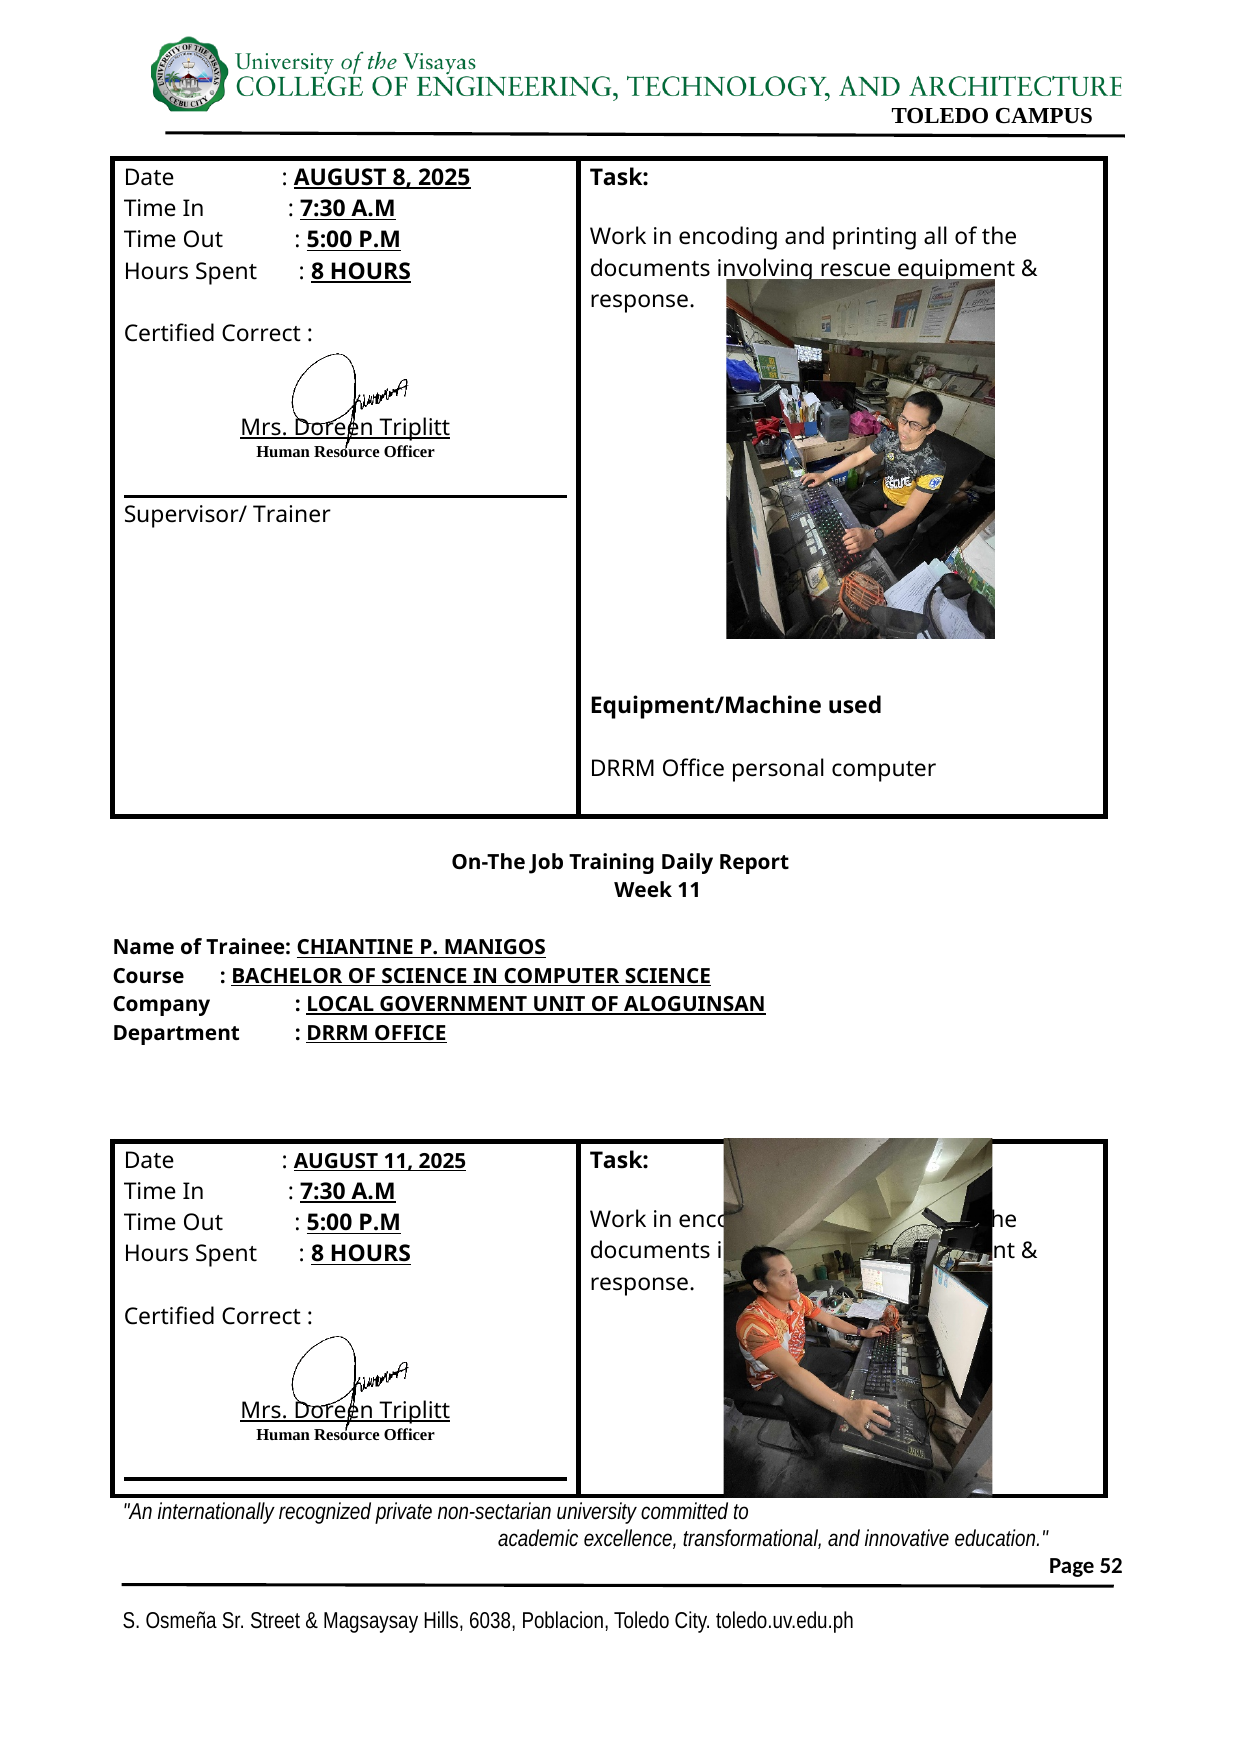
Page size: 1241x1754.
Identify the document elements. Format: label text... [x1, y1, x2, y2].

picture [237, 1306, 471, 1441]
text Name of Trainee: CHIANTINE P. MANIGOS [112, 932, 1128, 961]
picture [723, 1138, 993, 1498]
table_header Date : AUGUST 8, 2025 Time In : 7:30 A.M Time Out : 5:00 P.M Hours Spent : 8 HOURS Certified Correct : Mrs. Doreen Triplitt Human Resource Officer Supervisor/ Trainer [115, 161, 576, 814]
picture [237, 323, 471, 459]
text Department : DRRM OFFICE [112, 1018, 1128, 1046]
list Week 11 [187, 876, 1128, 904]
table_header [115, 1144, 576, 1493]
picture [726, 279, 995, 639]
text Company : LOCAL GOVERNMENT UNIT OF ALOGUINSAN [112, 989, 1128, 1018]
picture [149, 36, 1121, 111]
text Course : BACHELOR OF SCIENCE IN COMPUTER SCIENCE [112, 961, 1128, 989]
text On-The Job Training Daily Report [112, 847, 1128, 876]
